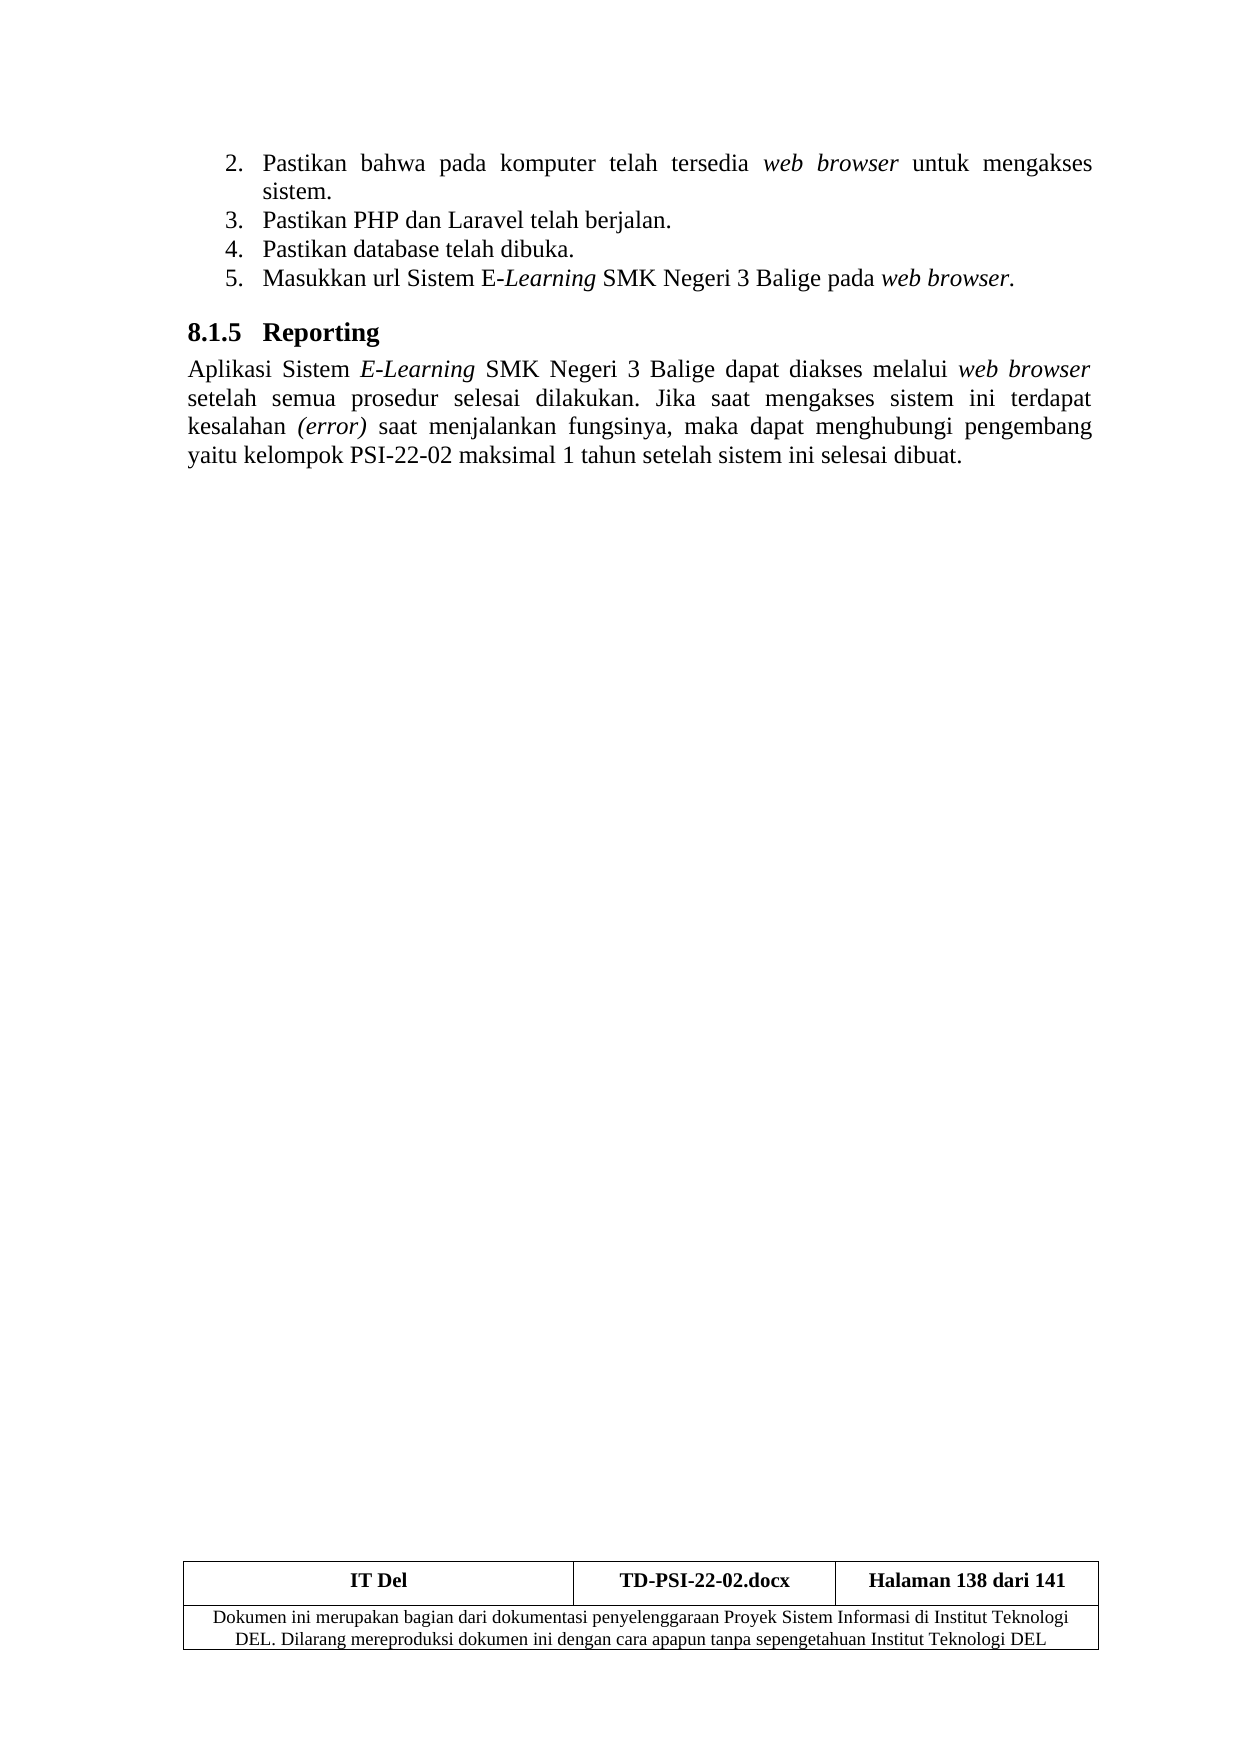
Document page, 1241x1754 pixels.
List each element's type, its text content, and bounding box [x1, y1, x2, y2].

subtitle Reporting [187, 316, 1092, 348]
list Pastikan PHP dan Laravel telah berjalan. [225, 205, 1092, 234]
list Pastikan database telah dibuka. [225, 234, 1092, 263]
text Aplikasi Sistem E-Learning SMK Negeri 3 Balige dapat diakses melalui web browser setelah semua prosedur selesai dilakukan. Jika saat mengakses sistem ini terdapat kesalahan (error) saat menjalankan fungsinya, maka dapat menghubungi pengembang yaitu kelompok PSI-22-02 maksimal 1 tahun setelah sistem ini selesai dibuat. [187, 354, 1092, 469]
list Masukkan url Sistem E-Learning SMK Negeri 3 Balige pada web browser. [225, 263, 1092, 291]
list Pastikan bahwa pada komputer telah tersedia web browser untuk mengakses sistem. [225, 148, 1092, 205]
